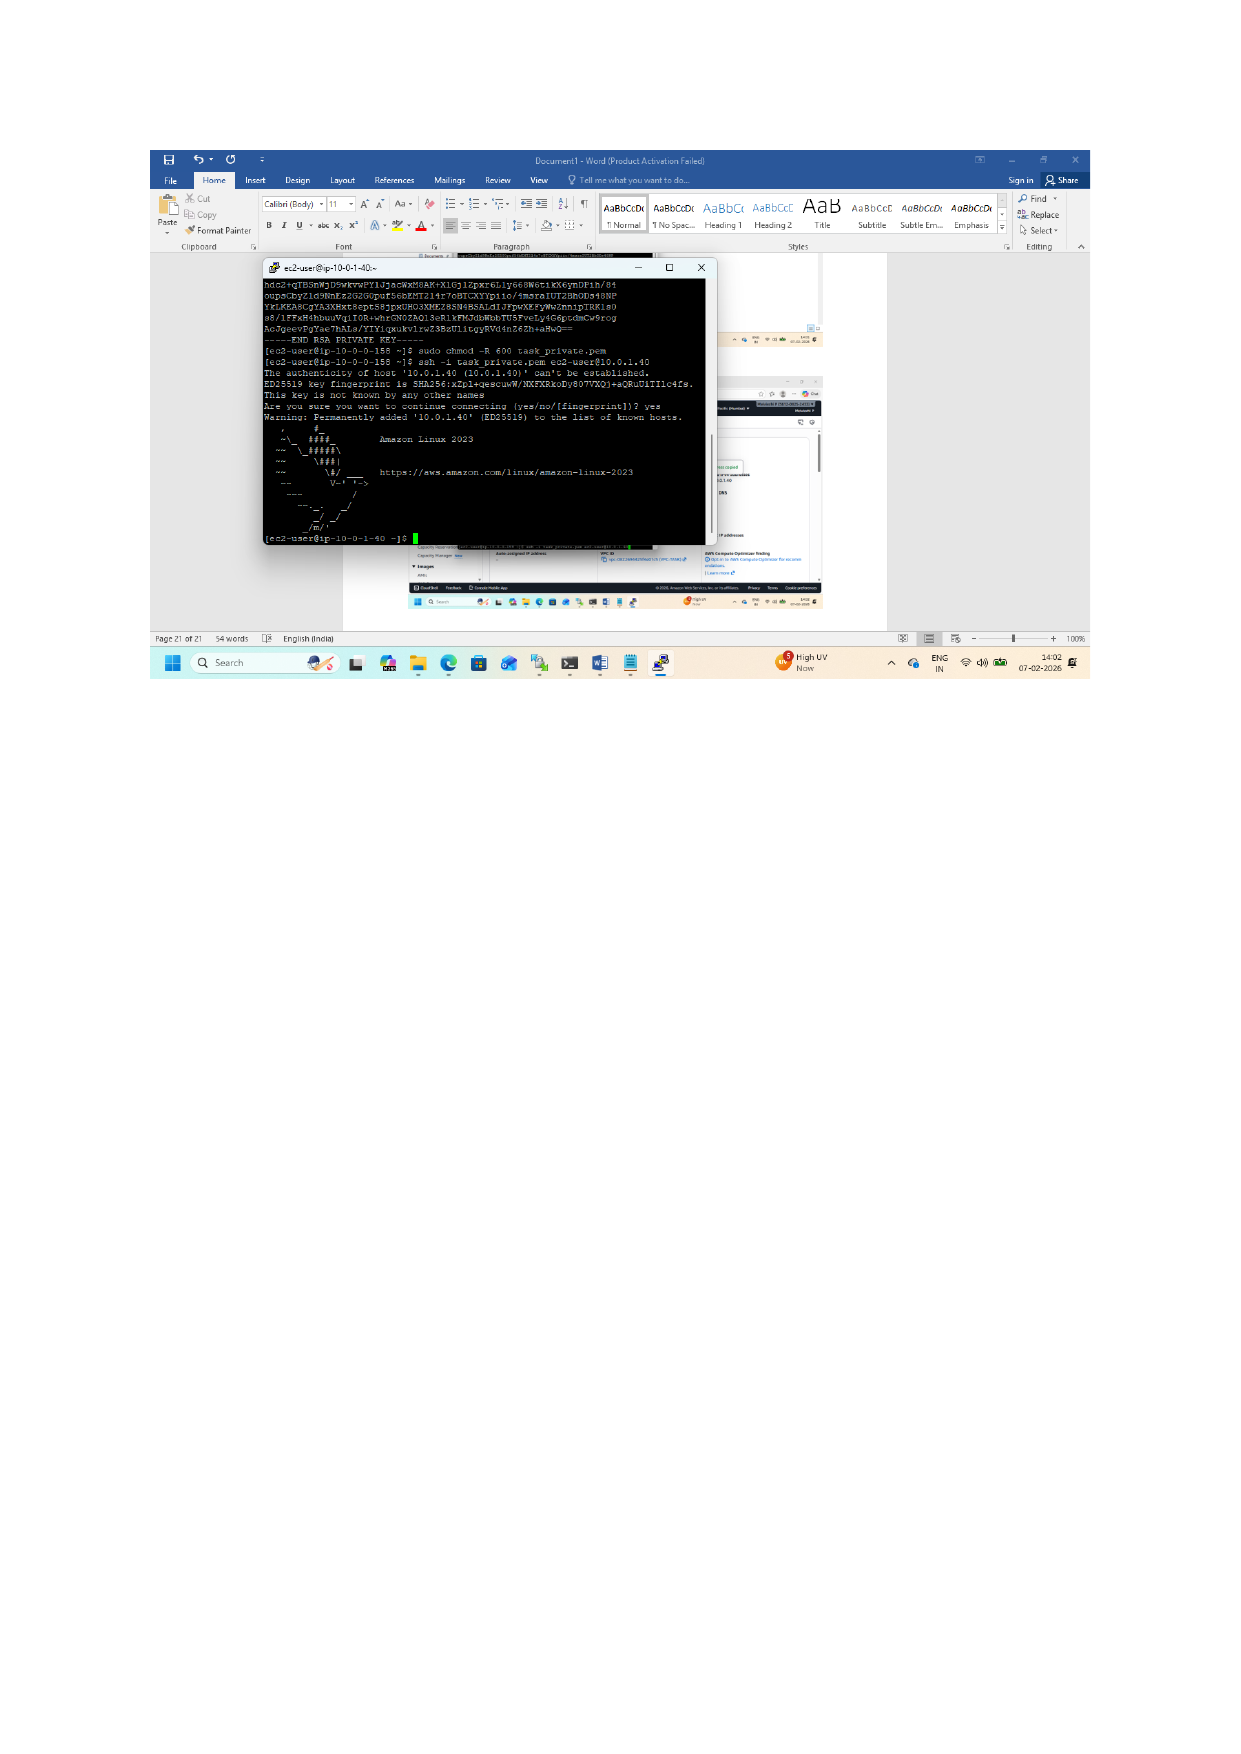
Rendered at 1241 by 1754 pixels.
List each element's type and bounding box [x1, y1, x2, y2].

picture [150, 150, 1091, 679]
